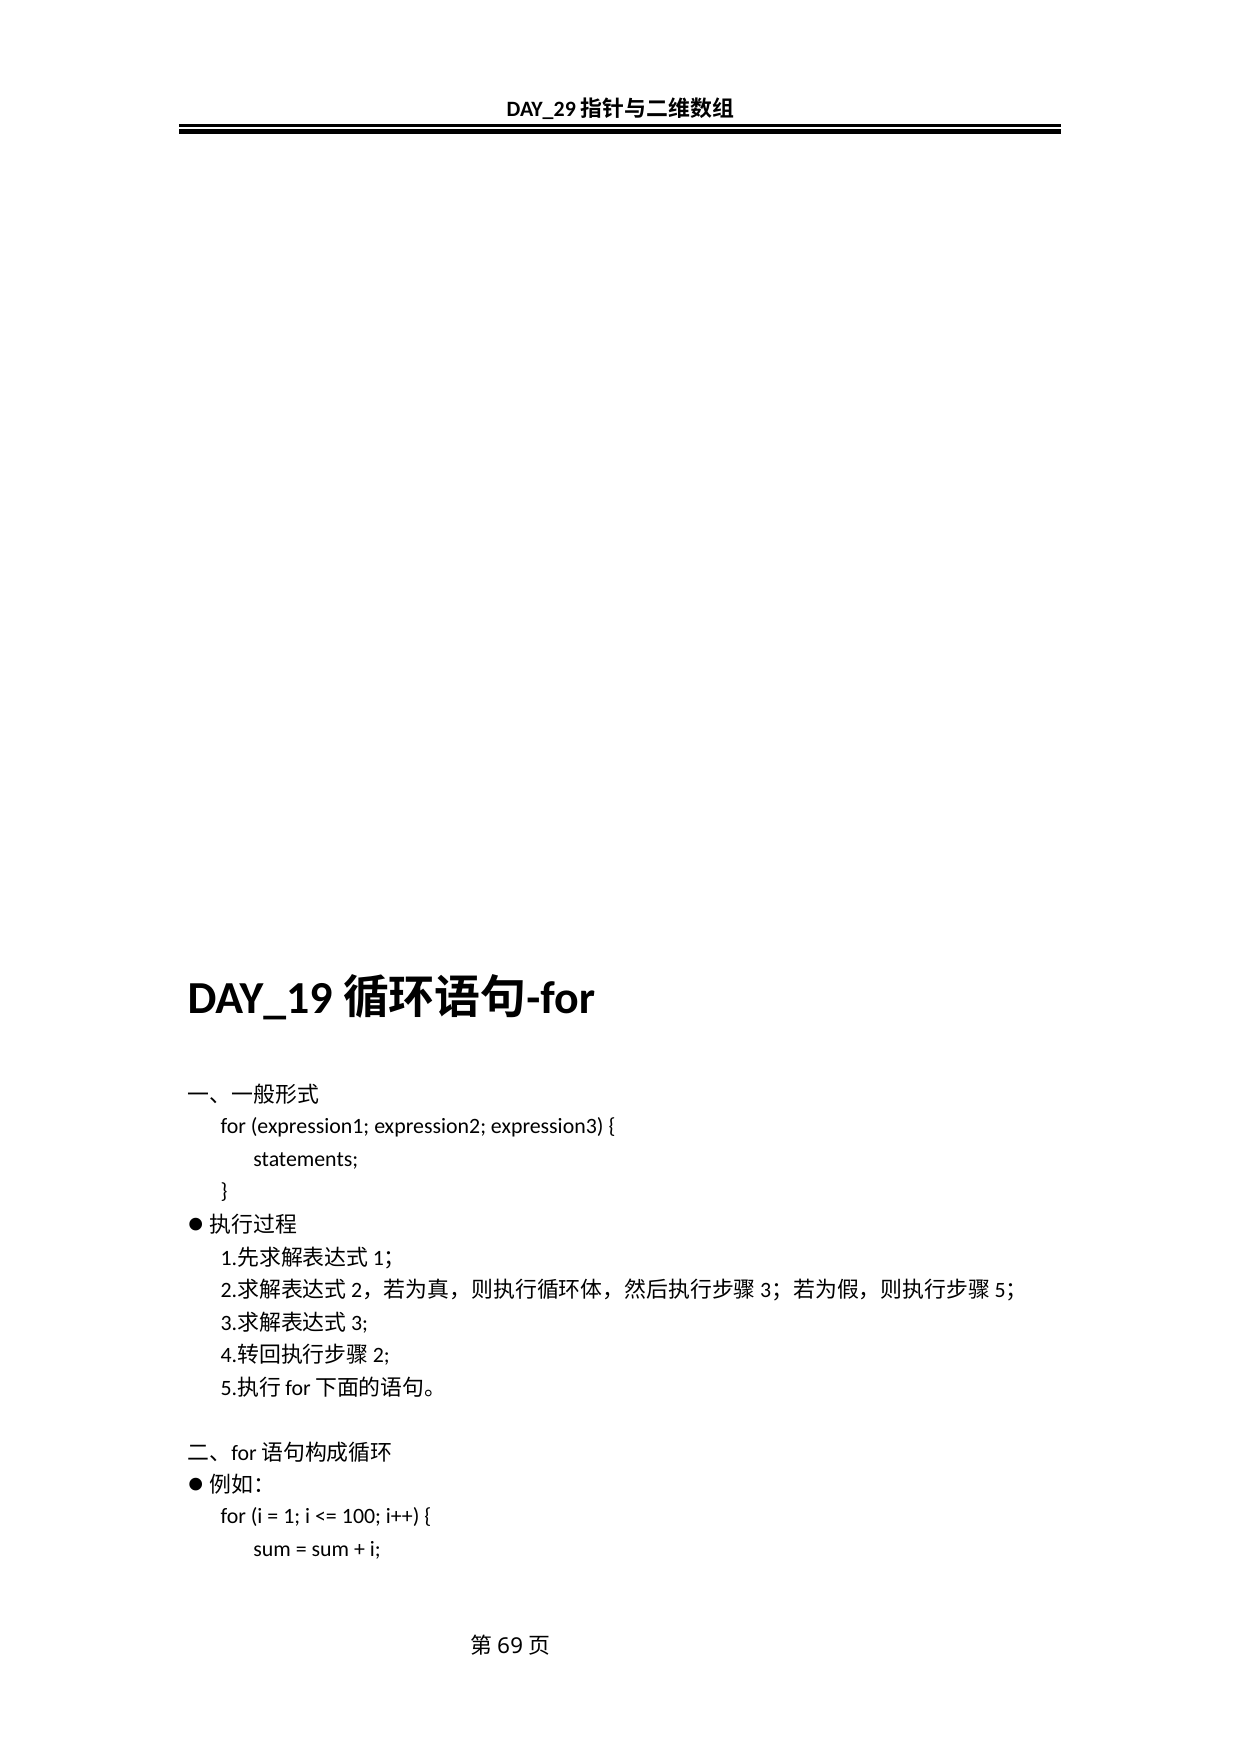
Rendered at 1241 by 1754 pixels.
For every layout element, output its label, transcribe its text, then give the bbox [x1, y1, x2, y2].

list 5.执行for下面的语句。 [187, 1369, 1053, 1402]
list 一般形式 [187, 1077, 1053, 1109]
list for (expression1; expression2; expression3) { [187, 1109, 1053, 1142]
list 1.先求解表达式1； [187, 1239, 1053, 1272]
list 2.求解表达式2，若为真，则执行循环体，然后执行步骤3；若为假，则执行步骤5； [187, 1272, 1053, 1304]
list for (i = 1; i <= 100; i++) { [187, 1499, 1053, 1532]
subtitle DAY_19 循环语句-for [187, 945, 1053, 1042]
list for语句构成循环 [187, 1434, 1053, 1467]
list 执行过程 [187, 1207, 1053, 1239]
list 3.求解表达式3; [187, 1304, 1053, 1337]
list 例如： [187, 1467, 1053, 1499]
list statements; [220, 1142, 1053, 1174]
list 4.转回执行步骤2; [187, 1337, 1053, 1369]
list sum = sum + i; [220, 1532, 1053, 1564]
list } [187, 1174, 1053, 1207]
